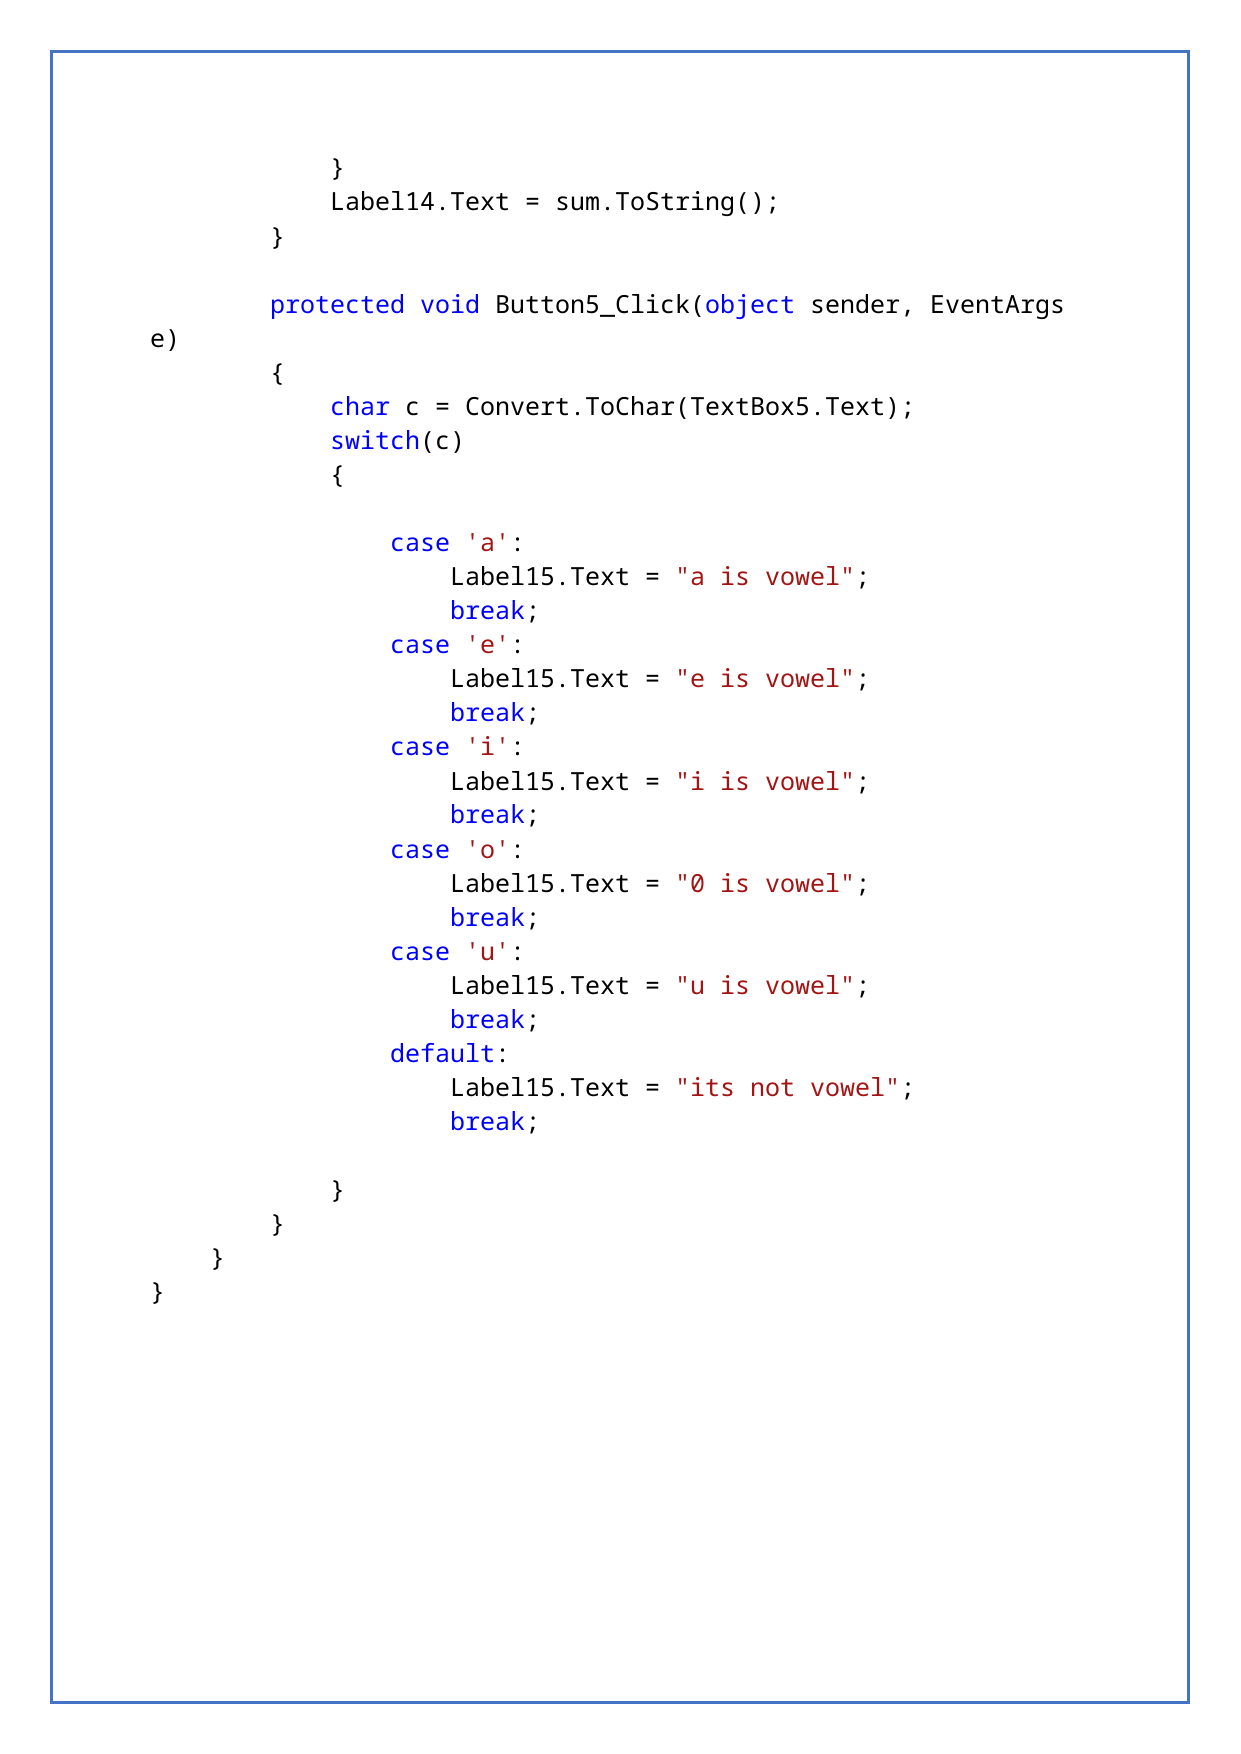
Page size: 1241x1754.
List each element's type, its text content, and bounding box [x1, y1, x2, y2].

text case 'o': [150, 831, 1090, 865]
text Label15.Text = "a is vowel"; [150, 559, 1090, 593]
text } [150, 1240, 1090, 1274]
text break; [150, 593, 1090, 627]
text } [150, 1274, 1090, 1308]
text case 'i': [150, 729, 1090, 763]
text break; [150, 797, 1090, 831]
text break; [150, 695, 1090, 729]
text default: [150, 1036, 1090, 1070]
text { [150, 457, 1090, 491]
text } [150, 218, 1090, 252]
text case 'e': [150, 627, 1090, 661]
text case 'a': [150, 525, 1090, 559]
text } [150, 1206, 1090, 1240]
text Label15.Text = "e is vowel"; [150, 661, 1090, 695]
text break; [150, 899, 1090, 933]
text char c = Convert.ToChar(TextBox5.Text); [150, 388, 1090, 422]
text Label14.Text = sum.ToString(); [150, 184, 1090, 218]
text Label15.Text = "0 is vowel"; [150, 865, 1090, 899]
text } [150, 1172, 1090, 1206]
text protected void Button5_Click(object sender, EventArgs e) [150, 286, 1090, 354]
text Label15.Text = "its not vowel"; [150, 1070, 1090, 1104]
text Label15.Text = "i is vowel"; [150, 763, 1090, 797]
text case 'u': [150, 933, 1090, 967]
text } [150, 150, 1090, 184]
text break; [150, 1104, 1090, 1138]
text switch(c) [150, 422, 1090, 457]
text Label15.Text = "u is vowel"; [150, 967, 1090, 1002]
text { [150, 354, 1090, 388]
text break; [150, 1002, 1090, 1036]
